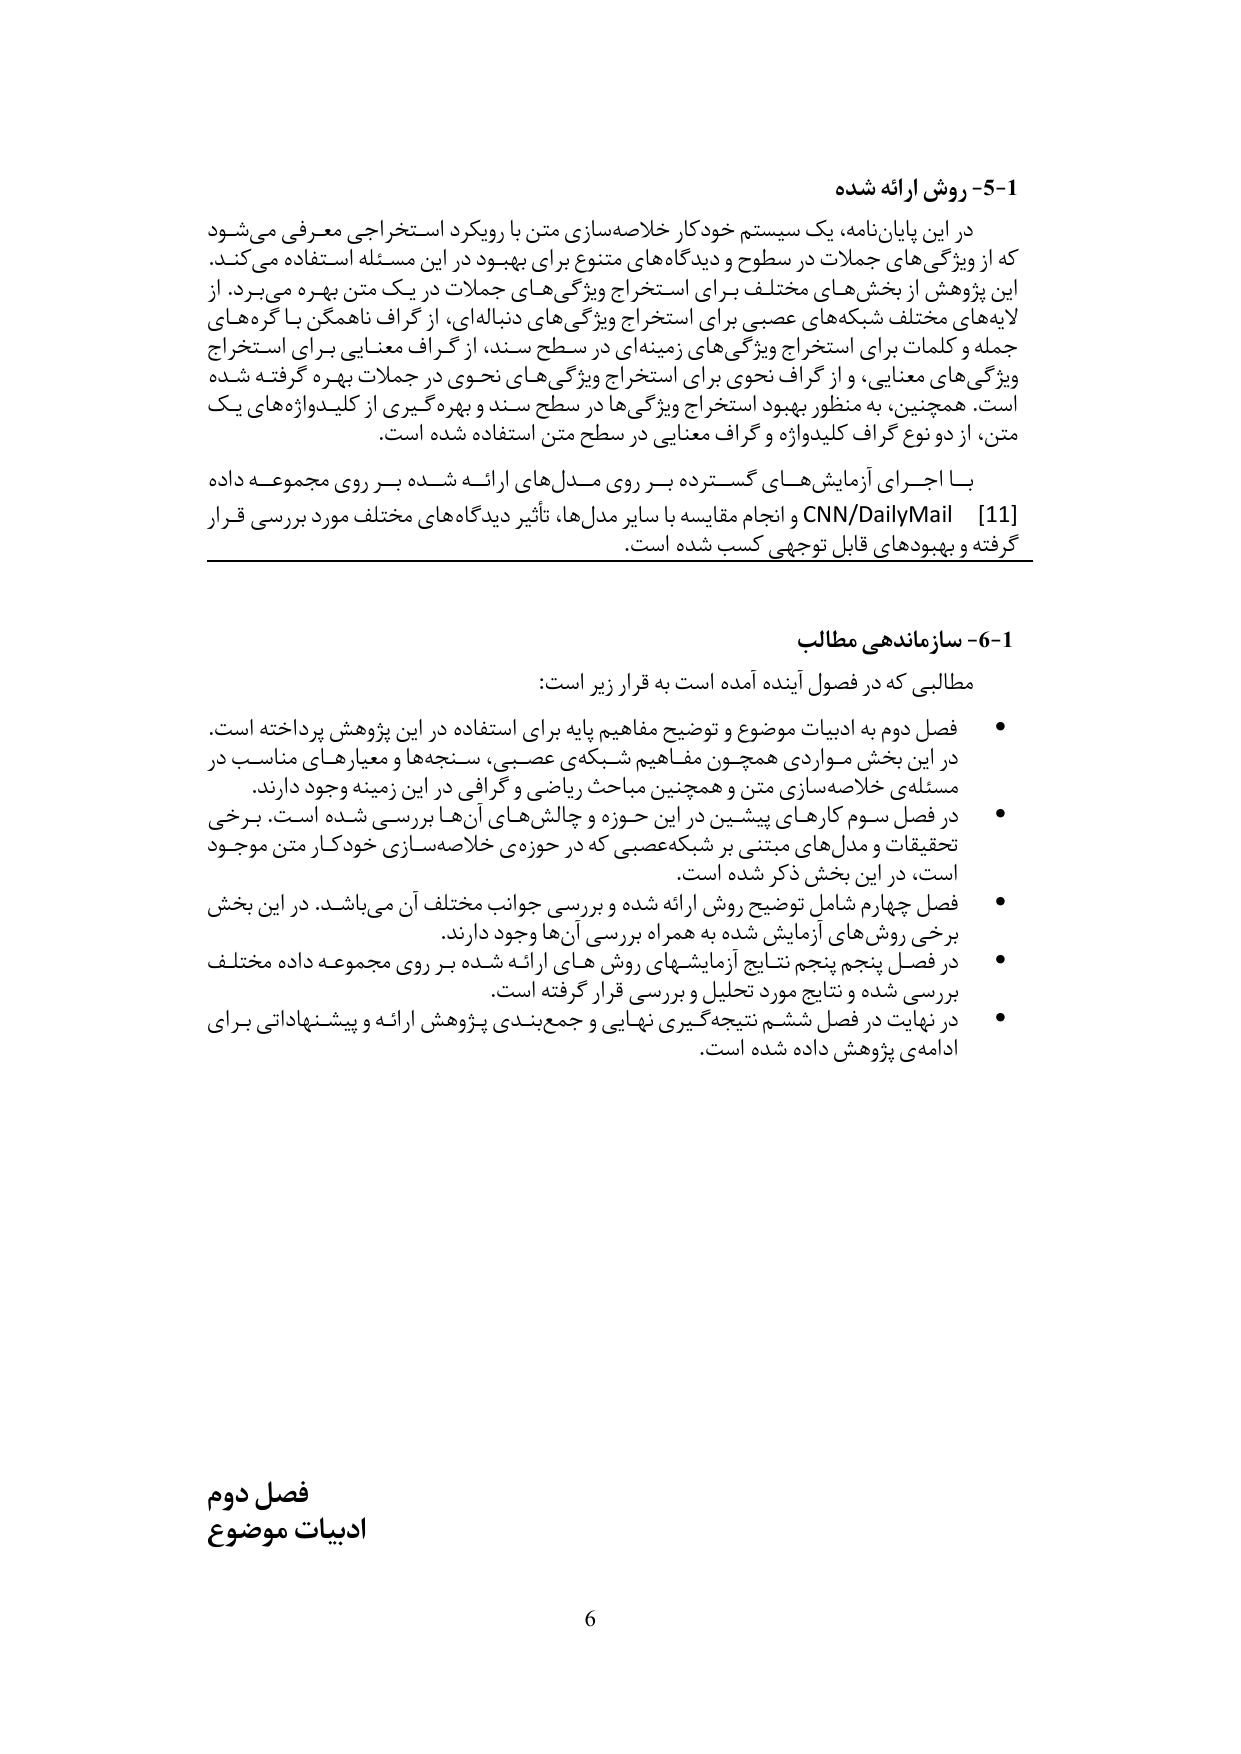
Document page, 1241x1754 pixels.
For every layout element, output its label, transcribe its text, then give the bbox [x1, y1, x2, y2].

text در این پایان‌نامه، یک سیستم خودکار خلاصه‌سازی متن با رویکرد استخراجی معرفی می‌شود که از ویژگی‌های جملات در سطوح و دیدگاه‌های متنوع برای بهبود در این مسئله استفاده می‌کند. این پژوهش از بخش‌های مختلف برای استخراج ویژگی‌های جملات در یک متن بهره می‌برد. از لایه‌های مختلف شبکه‌های عصبی برای استخراج ویژگی‌های دنباله‌ای، از گراف ناهمگن با گره‌های جمله و کلمات برای استخراج ویژگی‌های زمینه‌ای در سطح سند، از گراف معنایی برای استخراج ویژگی‌های معنایی، و از گراف نحوی برای استخراج ویژگی‌های نحوی در جملات بهره گرفته شده است. همچنین، به منظور بهبود استخراج ویژگی‌ها در سطح سند و بهره‌گیری از کلیدواژه‌های یک متن، از دو نوع گراف کلیدواژه و گراف معنایی در سطح متن استفاده شده است. [207, 219, 1018, 450]
list در فصل سوم کار‌های پیشین در این حوزه و چالش‌های آن‌ها بررسی شده است. برخی تحقیقات و مدل‌های مبتنی بر شبکه‌عصبی که در حوزه‌ی خلاصه‌سازی خودکار متن موجود است، در این بخش ذکر شده است. [207, 804, 996, 890]
text با اجرای آزمایش‌های گسترده بر روی مدل‌های ارائه شده بر روی مجموعه داده CNN/DailyMail [11] و انجام مقایسه با سایر مدل‌ها، تأثیر دیدگاه‌های مختلف مورد بررسی قرار گرفته و بهبود‌های قابل توجهی کسب شده است. [207, 469, 1018, 560]
list در فصل پنجم پنجم نتایج آزمایشهای روش ‌های ارائه شده بر روی مجموعه داده مختلف بررسی شده و نتایج مورد تحلیل و بررسی قرار گرفته است. [207, 950, 996, 1007]
list فصل دوم به ادبیات موضوع و توضیح مفاهیم پایه برای استفاده در این پژوهش پرداخته است. در این بخش مواردی همچون مفاهیم شبکه‌ی عصبی، سنجه‌ها و معیار‌های مناسب در مسئله‌ی خلاصه‌سازی متن و همچنین مباحث ریاضی و گرافی در این زمینه وجود دارند. [207, 717, 996, 802]
text مطالبی که در فصول آینده آمده است به قرار زیر است: [207, 671, 1018, 698]
subtitle 6-1- سازماندهی مطالب [207, 629, 1018, 656]
list در نهایت در فصل ششم نتیجه‌گیری نهایی و جمع‌بندی پژوهش ارائه و پیشنهاداتی برای ادامه‌ی پژوهش داده شده است. [207, 1009, 996, 1065]
subtitle فصل دوم ادبیات موضوع [207, 1480, 1018, 1550]
list فصل چهارم شامل توضیح روش ارائه شده و بررسی جوانب مختلف آن می‌باشد. در این بخش برخی روش‌های آزمایش شده به همراه بررسی آن‌ها وجود دارند. [207, 892, 996, 948]
subtitle 5-1- روش ارائه شده [207, 177, 1018, 204]
